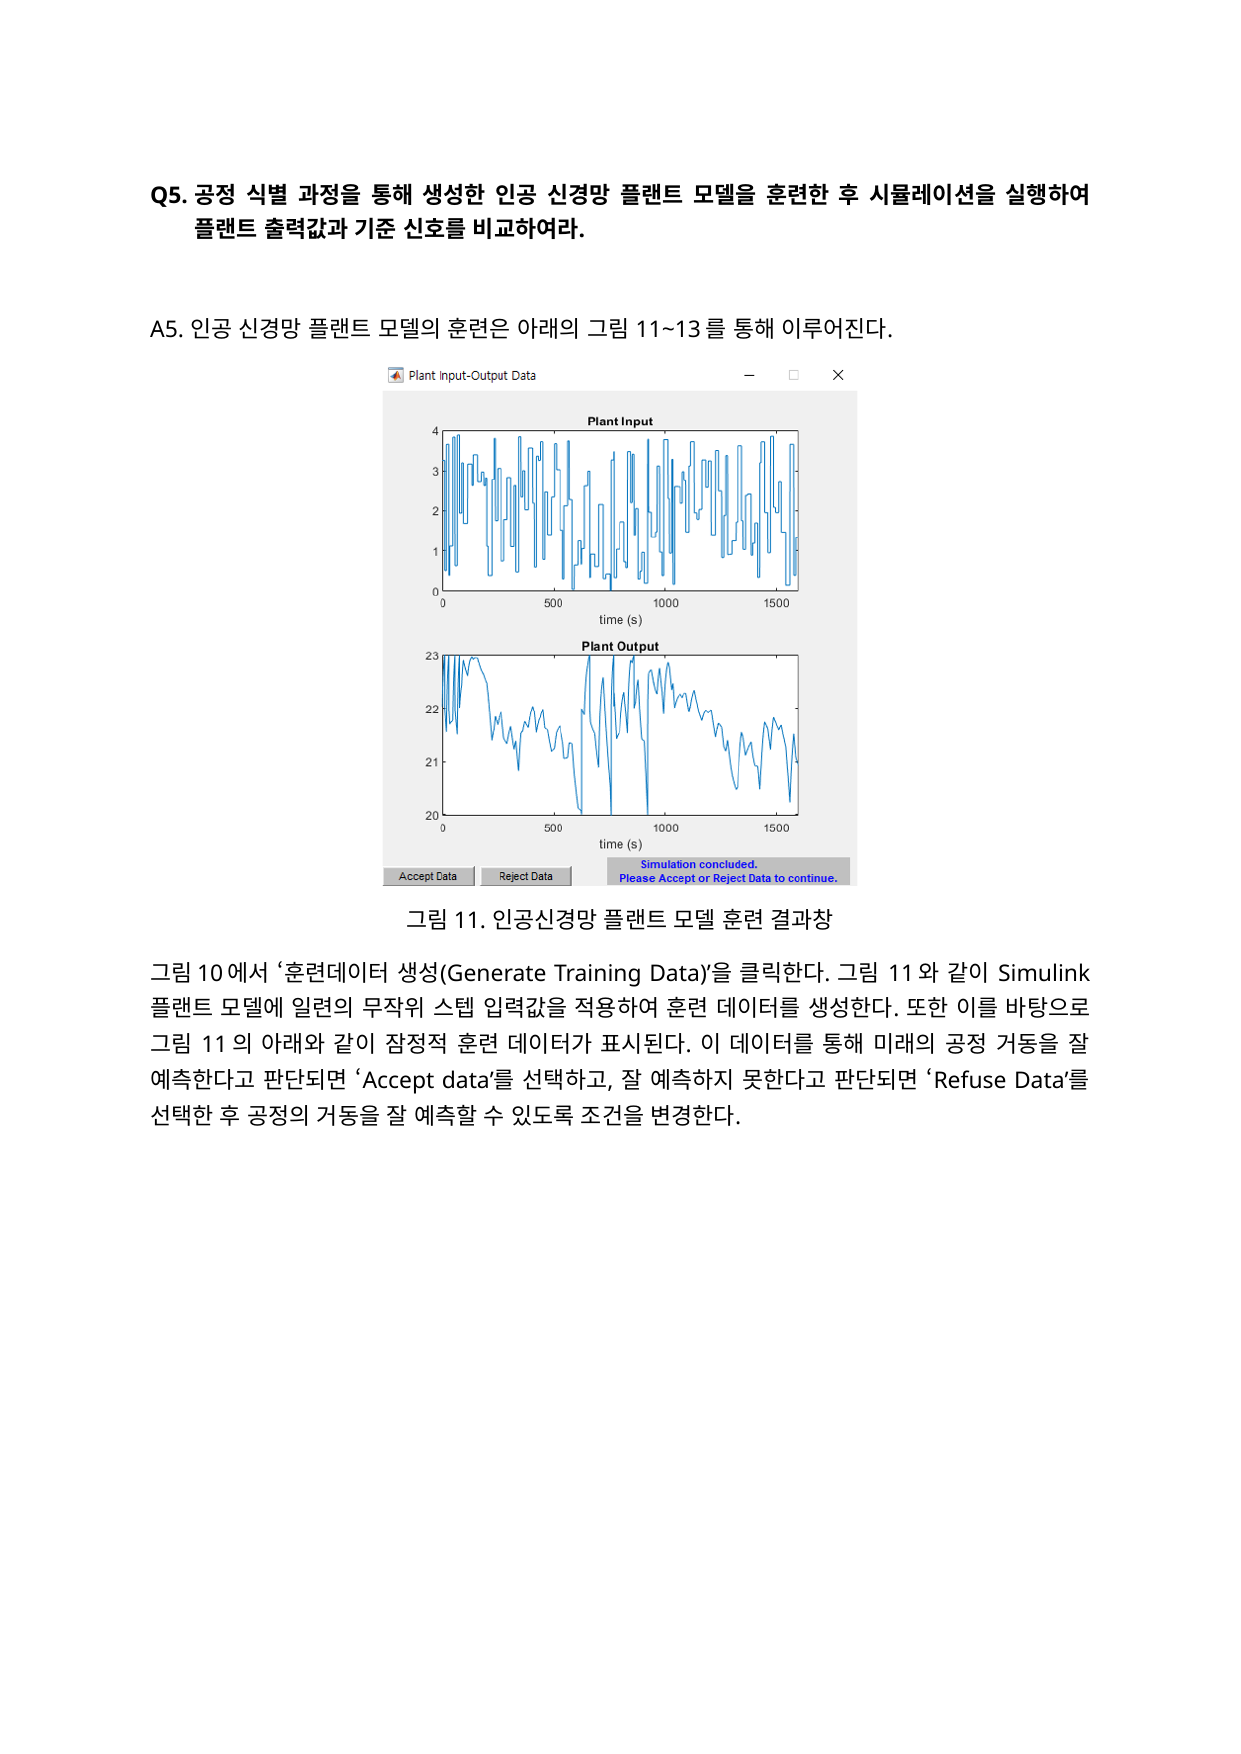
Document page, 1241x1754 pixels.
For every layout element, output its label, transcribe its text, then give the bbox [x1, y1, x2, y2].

text 그림10에서 ‘훈련데이터 생성(Generate Training Data)’을 클릭한다. 그림 11와 같이 Simulink 플랜트 모델에 일련의 무작위 스텝 입력값을 적용하여 훈련 데이터를 생성한다. 또한 이를 바탕으로 그림 11의 아래와 같이 잠정적 훈련 데이터가 표시된다. 이 데이터를 통해 미래의 공정 거동을 잘 예측한다고 판단되면 ‘Accept data’를 선택하고, 잘 예측하지 못한다고 판단되면 ‘Refuse Data’를 선택한 후 공정의 거동을 잘 예측할 수 있도록 조건을 변경한다. [150, 954, 1090, 1131]
text 공정 식별 과정을 통해 생성한 인공 신경망 플랜트 모델을 훈련한 후 시뮬레이션을 실행하여 플랜트 출력값과 기준 신호를 비교하여라. [150, 177, 1090, 244]
picture [382, 363, 858, 886]
text 그림11. 인공신경망 플랜트 모델 훈련 결과창 [150, 902, 1090, 935]
list 인공 신경망 플랜트 모델의 훈련은 아래의 그림 11~13를 통해 이루어진다. [150, 311, 1090, 344]
